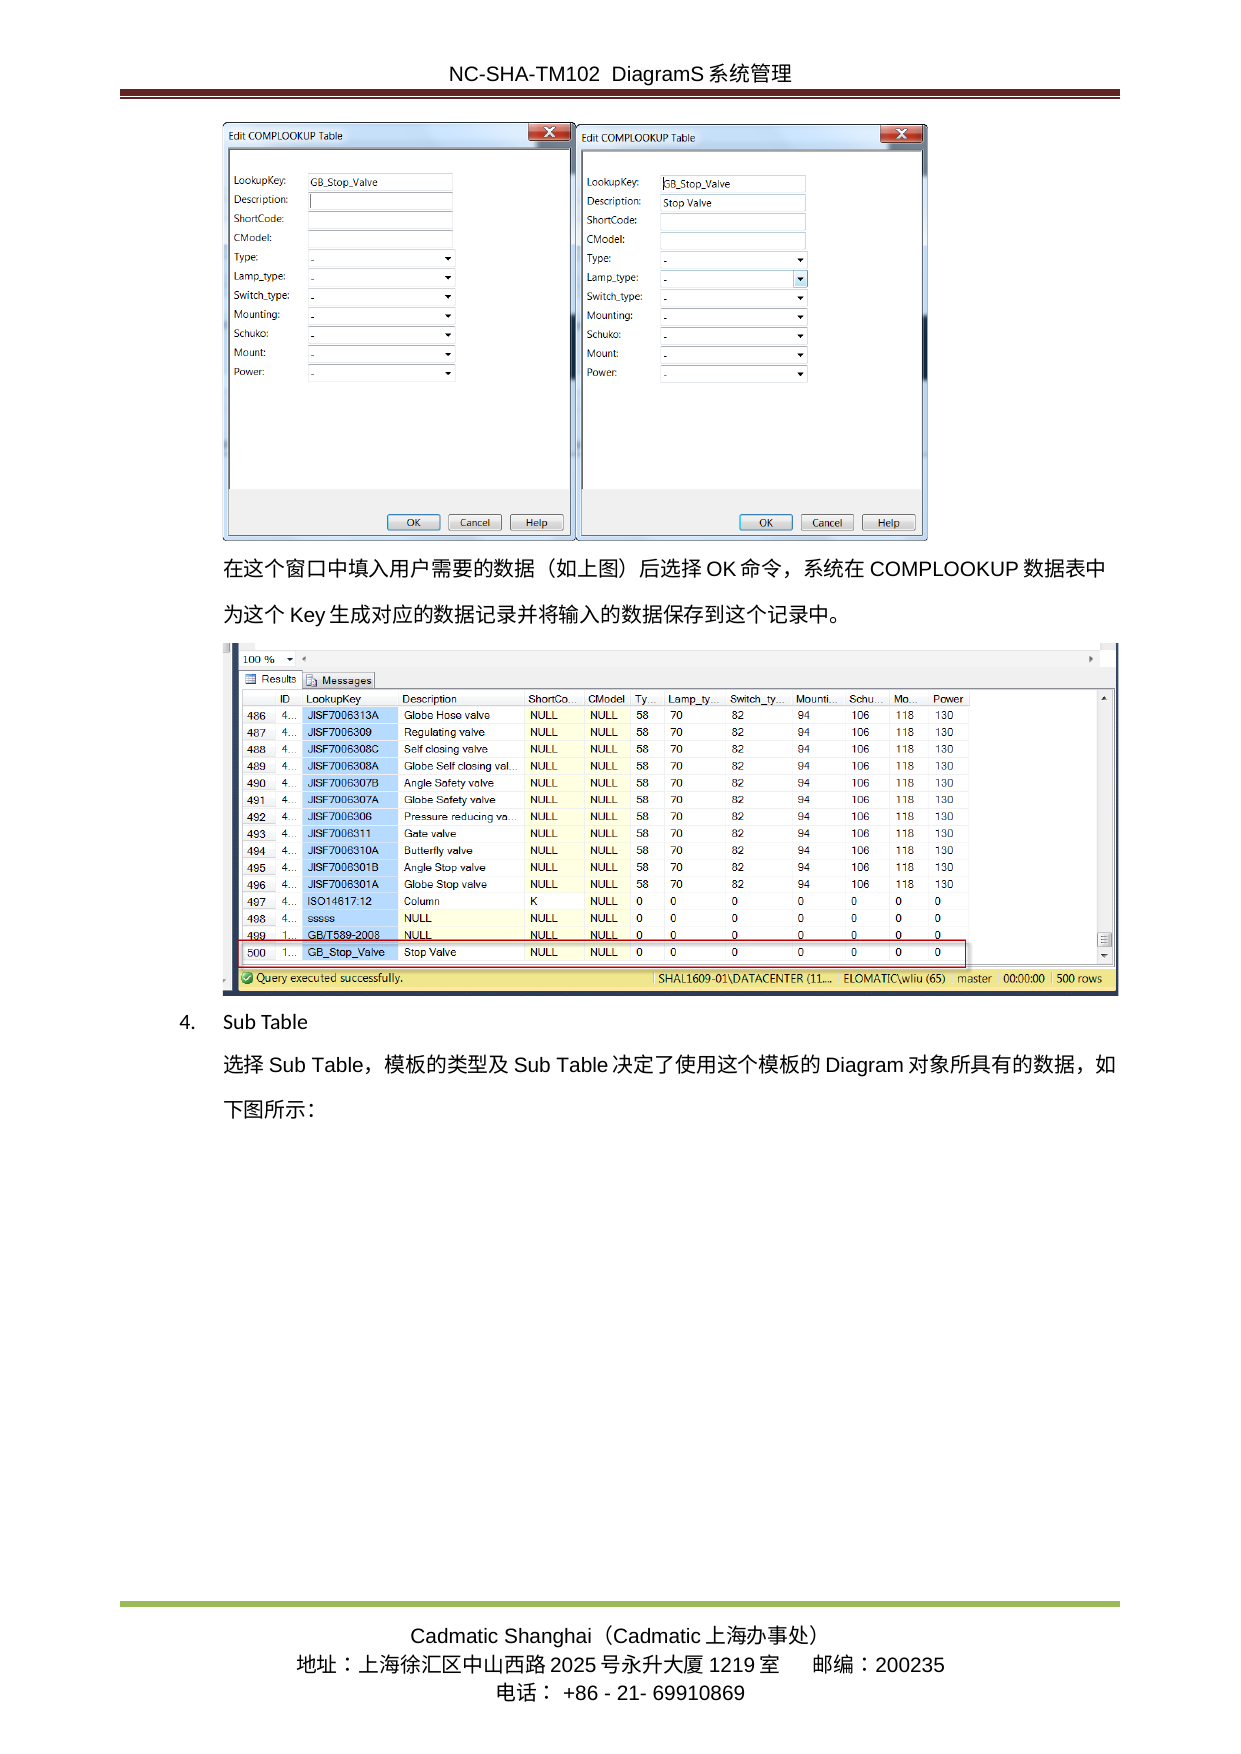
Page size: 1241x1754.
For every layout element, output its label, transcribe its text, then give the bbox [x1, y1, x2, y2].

picture [222, 643, 1119, 996]
text 在这个窗口中填入用户需要的数据（如上图）后选择OK命令，系统在COMPLOOKUP数据表中为这个Key生成对应的数据记录并将输入的数据保存到这个记录中。 [223, 553, 1120, 628]
text 选择Sub Table，模板的类型及Sub Table决定了使用这个模板的Diagram对象所具有的数据，如下图所示： [223, 1048, 1120, 1123]
list Sub Table [179, 1008, 1120, 1034]
picture [222, 122, 928, 541]
